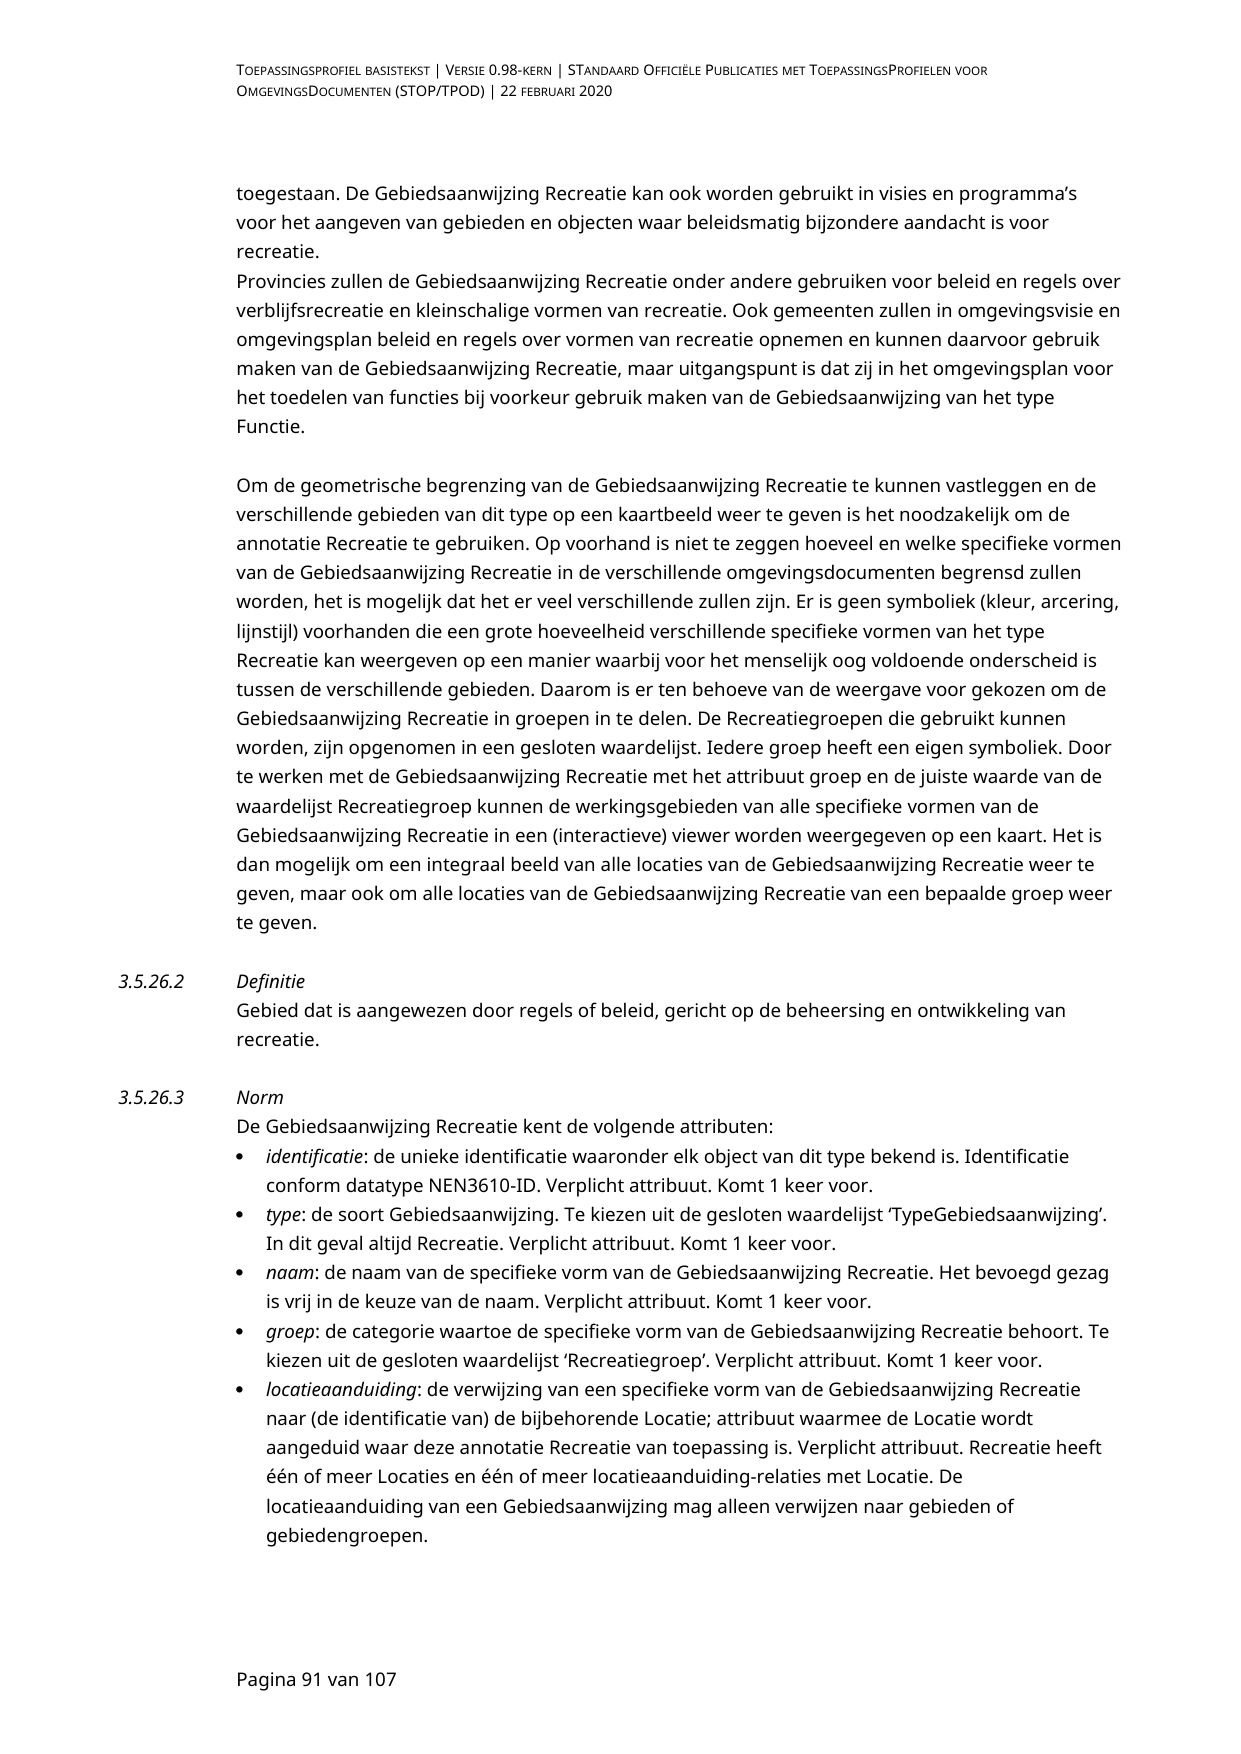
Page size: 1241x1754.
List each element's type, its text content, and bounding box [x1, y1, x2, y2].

text Om de geometrische begrenzing van de Gebiedsaanwijzing Recreatie te kunnen vastleggen en de verschillende gebieden van dit type op een kaartbeeld weer te geven is het noodzakelijk om de annotatie Recreatie te gebruiken. Op voorhand is niet te zeggen hoeveel en welke specifieke vormen van de Gebiedsaanwijzing Recreatie in de verschillende omgevingsdocumenten begrensd zullen worden, het is mogelijk dat het er veel verschillende zullen zijn. Er is geen symboliek (kleur, arcering, lijnstijl) voorhanden die een grote hoeveelheid verschillende specifieke vormen van het type Recreatie kan weergeven op een manier waarbij voor het menselijk oog voldoende onderscheid is tussen de verschillende gebieden. Daarom is er ten behoeve van de weergave voor gekozen om de Gebiedsaanwijzing Recreatie in groepen in te delen. De Recreatiegroepen die gebruikt kunnen worden, zijn opgenomen in een gesloten waardelijst. Iedere groep heeft een eigen symboliek. Door te werken met de Gebiedsaanwijzing Recreatie met het attribuut groep en de juiste waarde van de waardelijst Recreatiegroep kunnen de werkingsgebieden van alle specifieke vormen van de Gebiedsaanwijzing Recreatie in een (interactieve) viewer worden weergegeven op een kaart. Het is dan mogelijk om een integraal beeld van alle locaties van de Gebiedsaanwijzing Recreatie weer te geven, maar ook om alle locaties van de Gebiedsaanwijzing Recreatie van een bepaalde groep weer te geven. [236, 469, 1122, 936]
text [236, 177, 1122, 265]
text groep: de categorie waartoe de specifieke vorm van de Gebiedsaanwijzing Recreatie behoort. Te kiezen uit de gesloten waardelijst ‘Recreatiegroep’. Verplicht attribuut. Komt 1 keer voor. [236, 1315, 1122, 1373]
text De Gebiedsaanwijzing Recreatie kent de volgende attributen: [236, 1111, 1122, 1140]
subtitle Definitie [118, 965, 1122, 994]
text locatieaanduiding: de verwijzing van een specifieke vorm van de Gebiedsaanwijzing Recreatie naar (de identificatie van) de bijbehorende Locatie; attribuut waarmee de Locatie wordt aangeduid waar deze annotatie Recreatie van toepassing is. Verplicht attribuut. Recreatie heeft één of meer Locaties en één of meer locatieaanduiding-relaties met Locatie. De locatieaanduiding van een Gebiedsaanwijzing mag alleen verwijzen naar gebieden of gebiedengroepen. [236, 1373, 1122, 1548]
subtitle Norm [118, 1081, 1122, 1111]
text type: de soort Gebiedsaanwijzing. Te kiezen uit de gesloten waardelijst ‘TypeGebiedsaanwijzing’. In dit geval altijd Recreatie. Verplicht attribuut. Komt 1 keer voor. [236, 1198, 1122, 1256]
text Provincies zullen de Gebiedsaanwijzing Recreatie onder andere gebruiken voor beleid en regels over verblijfsrecreatie en kleinschalige vormen van recreatie. Ook gemeenten zullen in omgevingsvisie en omgevingsplan beleid en regels over vormen van recreatie opnemen en kunnen daarvoor gebruik maken van de Gebiedsaanwijzing Recreatie, maar uitgangspunt is dat zij in het omgevingsplan voor het toedelen van functies bij voorkeur gebruik maken van de Gebiedsaanwijzing van het type Functie. [236, 265, 1122, 440]
text naam: de naam van de specifieke vorm van de Gebiedsaanwijzing Recreatie. Het bevoegd gezag is vrij in de keuze van de naam. Verplicht attribuut. Komt 1 keer voor. [236, 1256, 1122, 1315]
text Gebied dat is aangewezen door regels of beleid, gericht op de beheersing en ontwikkeling van recreatie. [236, 994, 1122, 1052]
text identificatie: de unieke identificatie waaronder elk object van dit type bekend is. Identificatie conform datatype NEN3610-ID. Verplicht attribuut. Komt 1 keer voor. [236, 1140, 1122, 1198]
